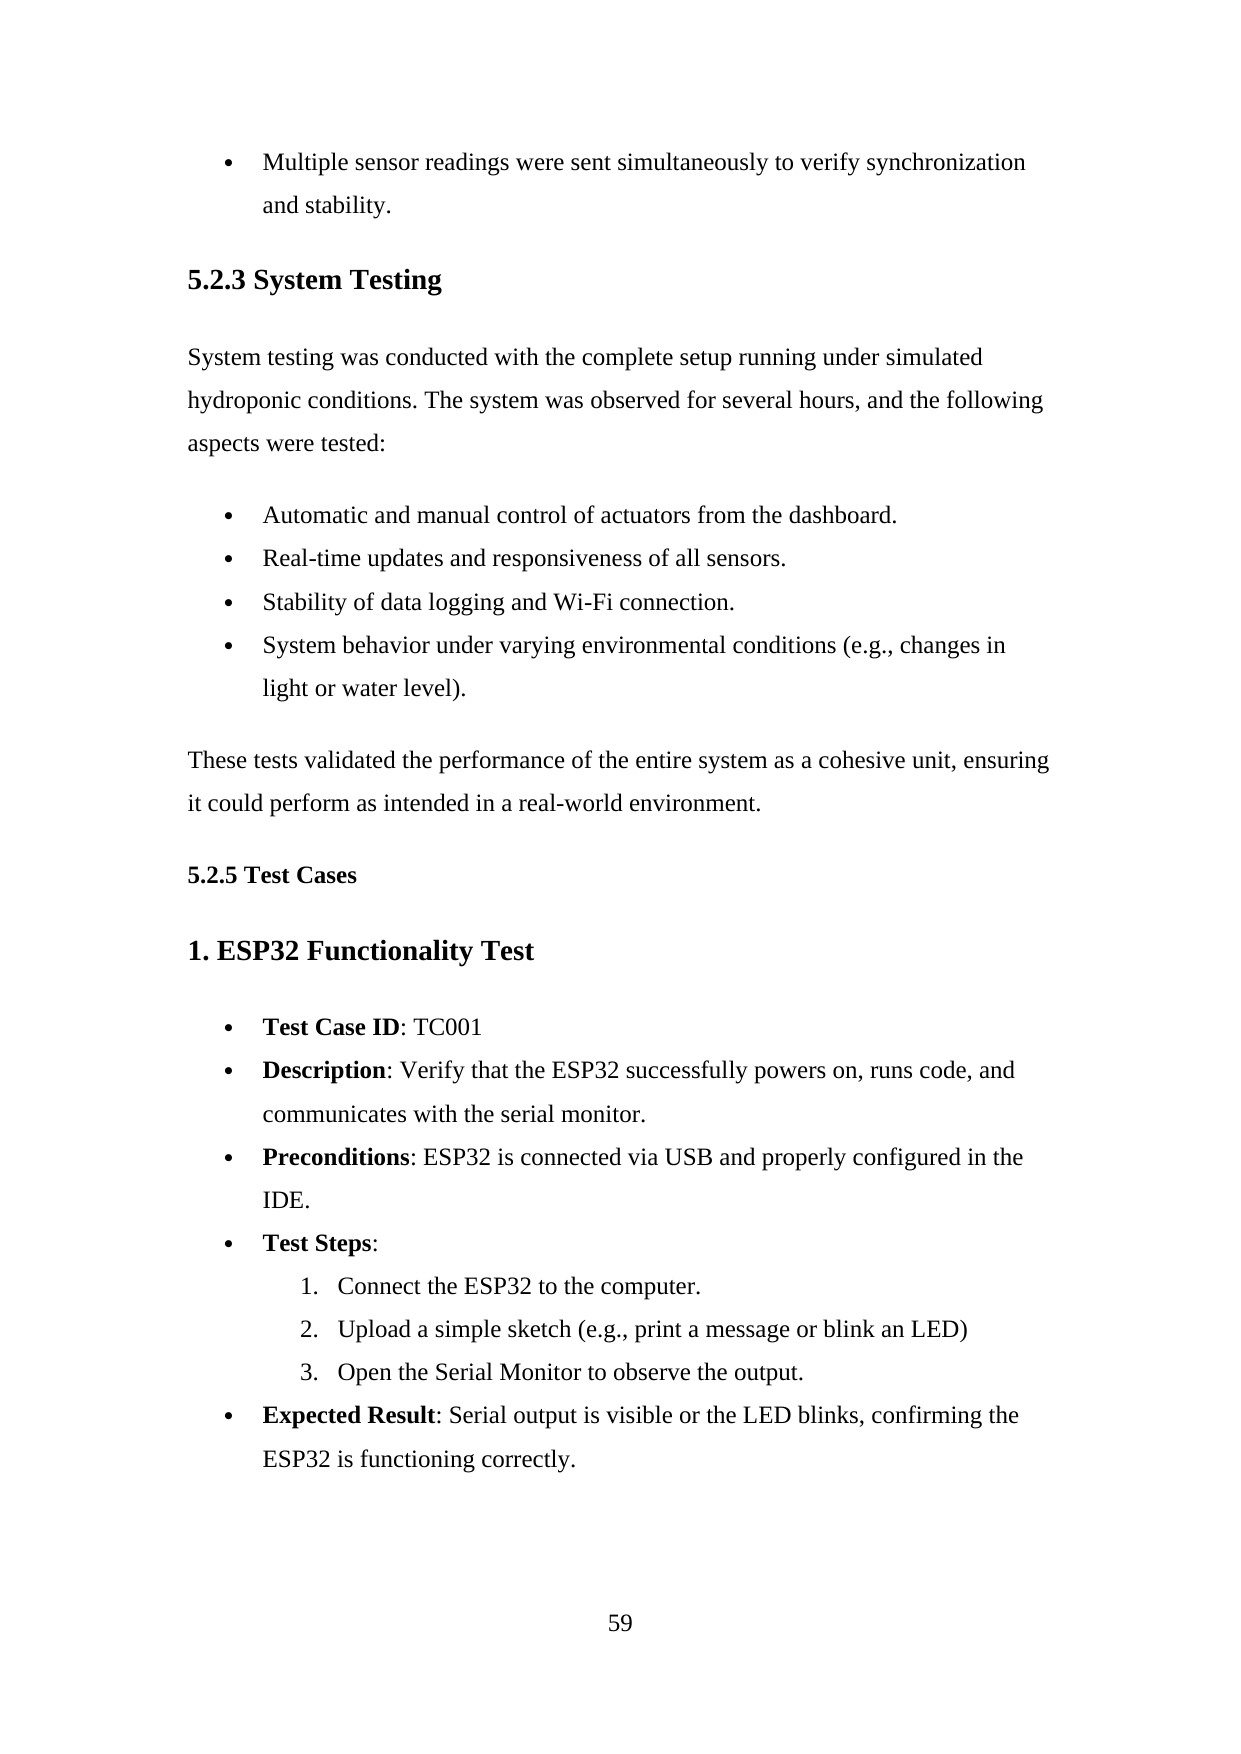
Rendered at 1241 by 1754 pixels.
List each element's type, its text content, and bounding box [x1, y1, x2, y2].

list Test Case ID: TC001 [225, 1012, 1053, 1041]
list Real-time updates and responsiveness of all sensors. [225, 543, 1053, 572]
list Open the Serial Monitor to observe the output. [300, 1357, 1053, 1386]
text 5.2.5 Test Cases [187, 861, 1053, 889]
list System behavior under varying environmental conditions (e.g., changes in light or water level). [225, 630, 1053, 702]
list Connect the ESP32 to the computer. [300, 1271, 1053, 1300]
list Automatic and manual control of actuators from the dashboard. [225, 500, 1053, 529]
text These tests validated the performance of the entire system as a cohesive unit, ensuring it could perform as intended in a real-world environment. [187, 745, 1053, 817]
subtitle 1. ESP32 Functionality Test [187, 933, 1053, 966]
list Preconditions: ESP32 is connected via USB and properly configured in the IDE. [225, 1142, 1053, 1214]
list Expected Result: Serial output is visible or the LED blinks, confirming the ESP32 is functioning correctly. [225, 1401, 1053, 1472]
text System testing was conducted with the complete setup running under simulated hydroponic conditions. The system was observed for several hours, and the following aspects were tested: [187, 342, 1053, 457]
list Upload a simple sketch (e.g., print a message or blink an LED) [300, 1314, 1053, 1343]
list Test Steps: [225, 1228, 1053, 1257]
subtitle 5.2.3 System Testing [187, 262, 1053, 296]
list Stability of data logging and Wi-Fi connection. [225, 587, 1053, 615]
list Multiple sensor readings were sent simultaneously to verify synchronization and stability. [225, 147, 1053, 219]
list Description: Verify that the ESP32 successfully powers on, runs code, and communicates with the serial monitor. [225, 1056, 1053, 1127]
